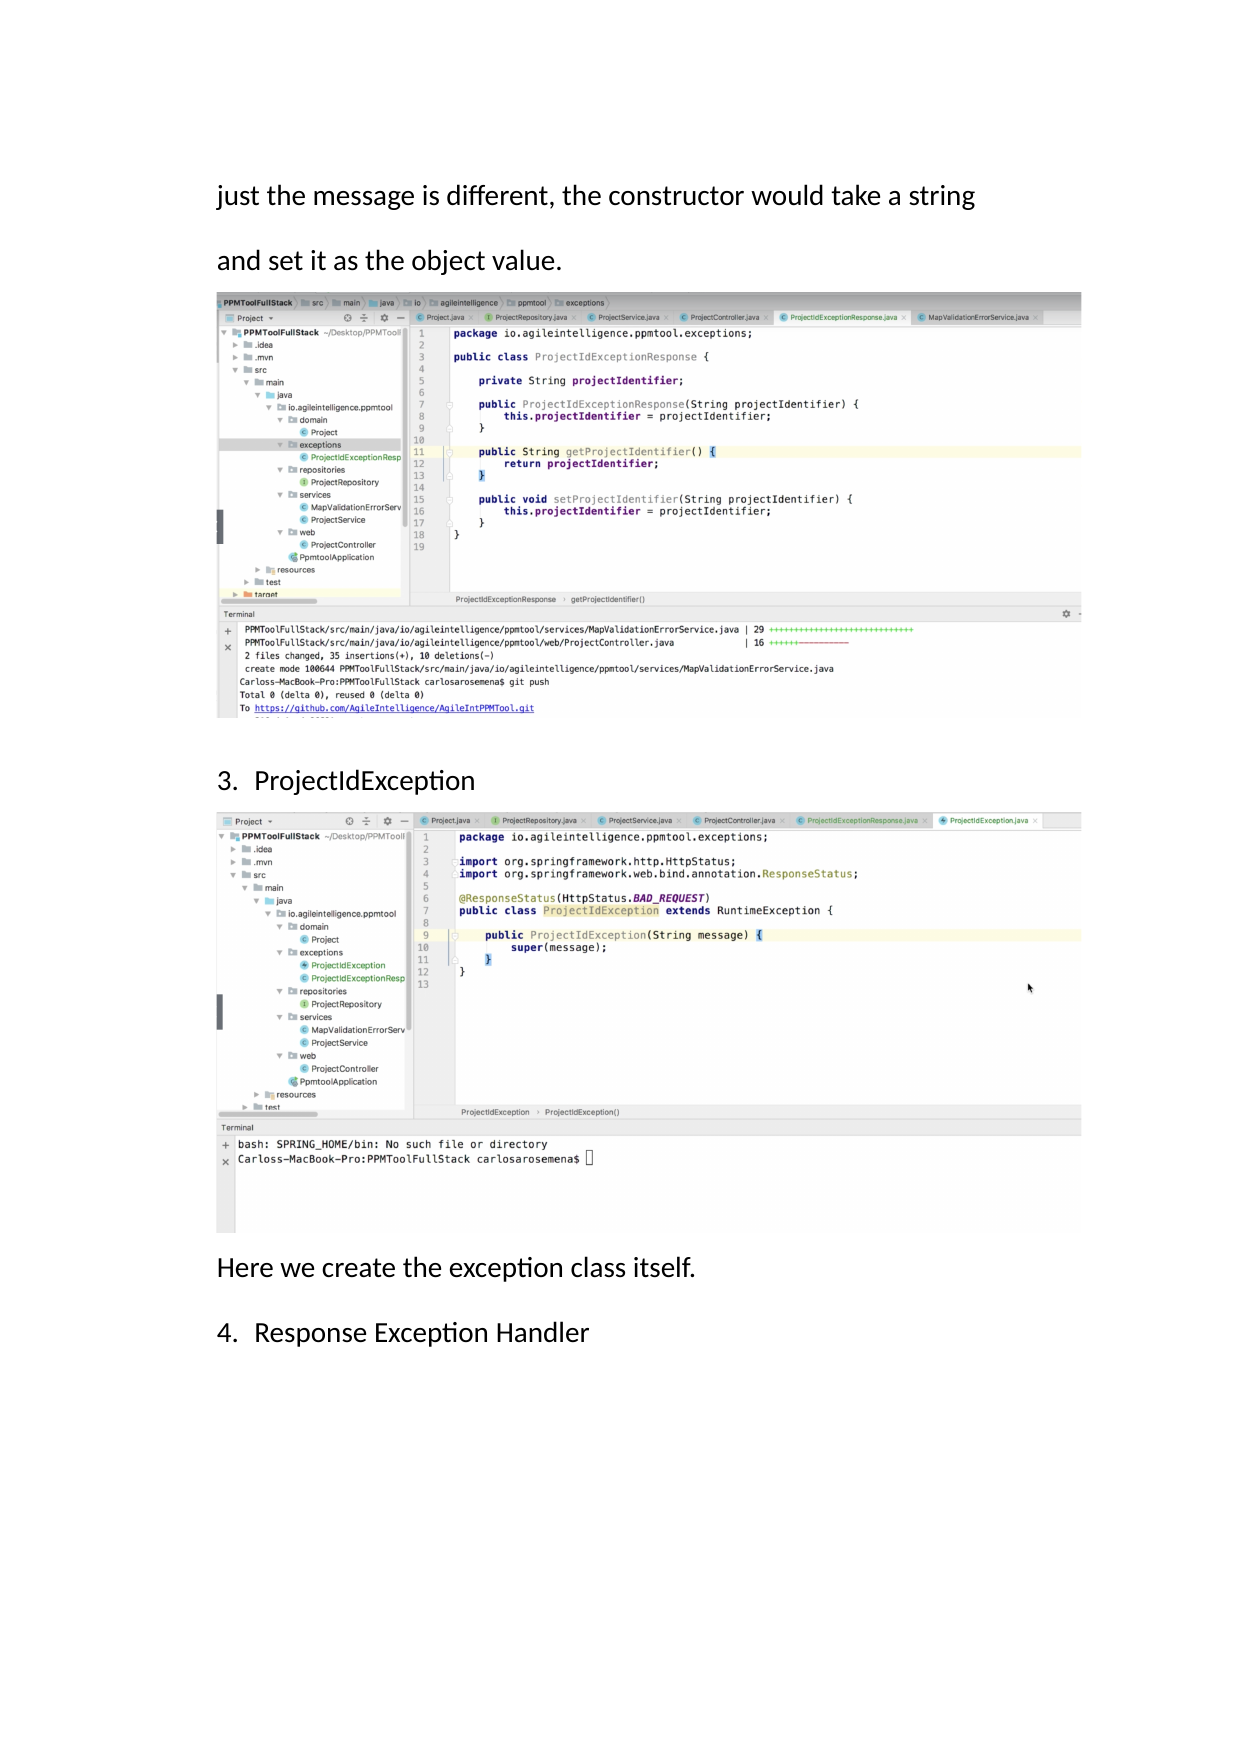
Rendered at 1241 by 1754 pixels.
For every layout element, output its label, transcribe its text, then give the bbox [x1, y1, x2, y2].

text Here we create the exception class itself. [217, 1234, 1023, 1299]
list Response Exception Handler [217, 1299, 1023, 1364]
picture [216, 812, 1082, 1233]
list ProjectIdException [217, 747, 1023, 812]
text just the message is different, the constructor would take a string and set it as the object value. [217, 162, 1023, 292]
picture [216, 292, 1082, 718]
